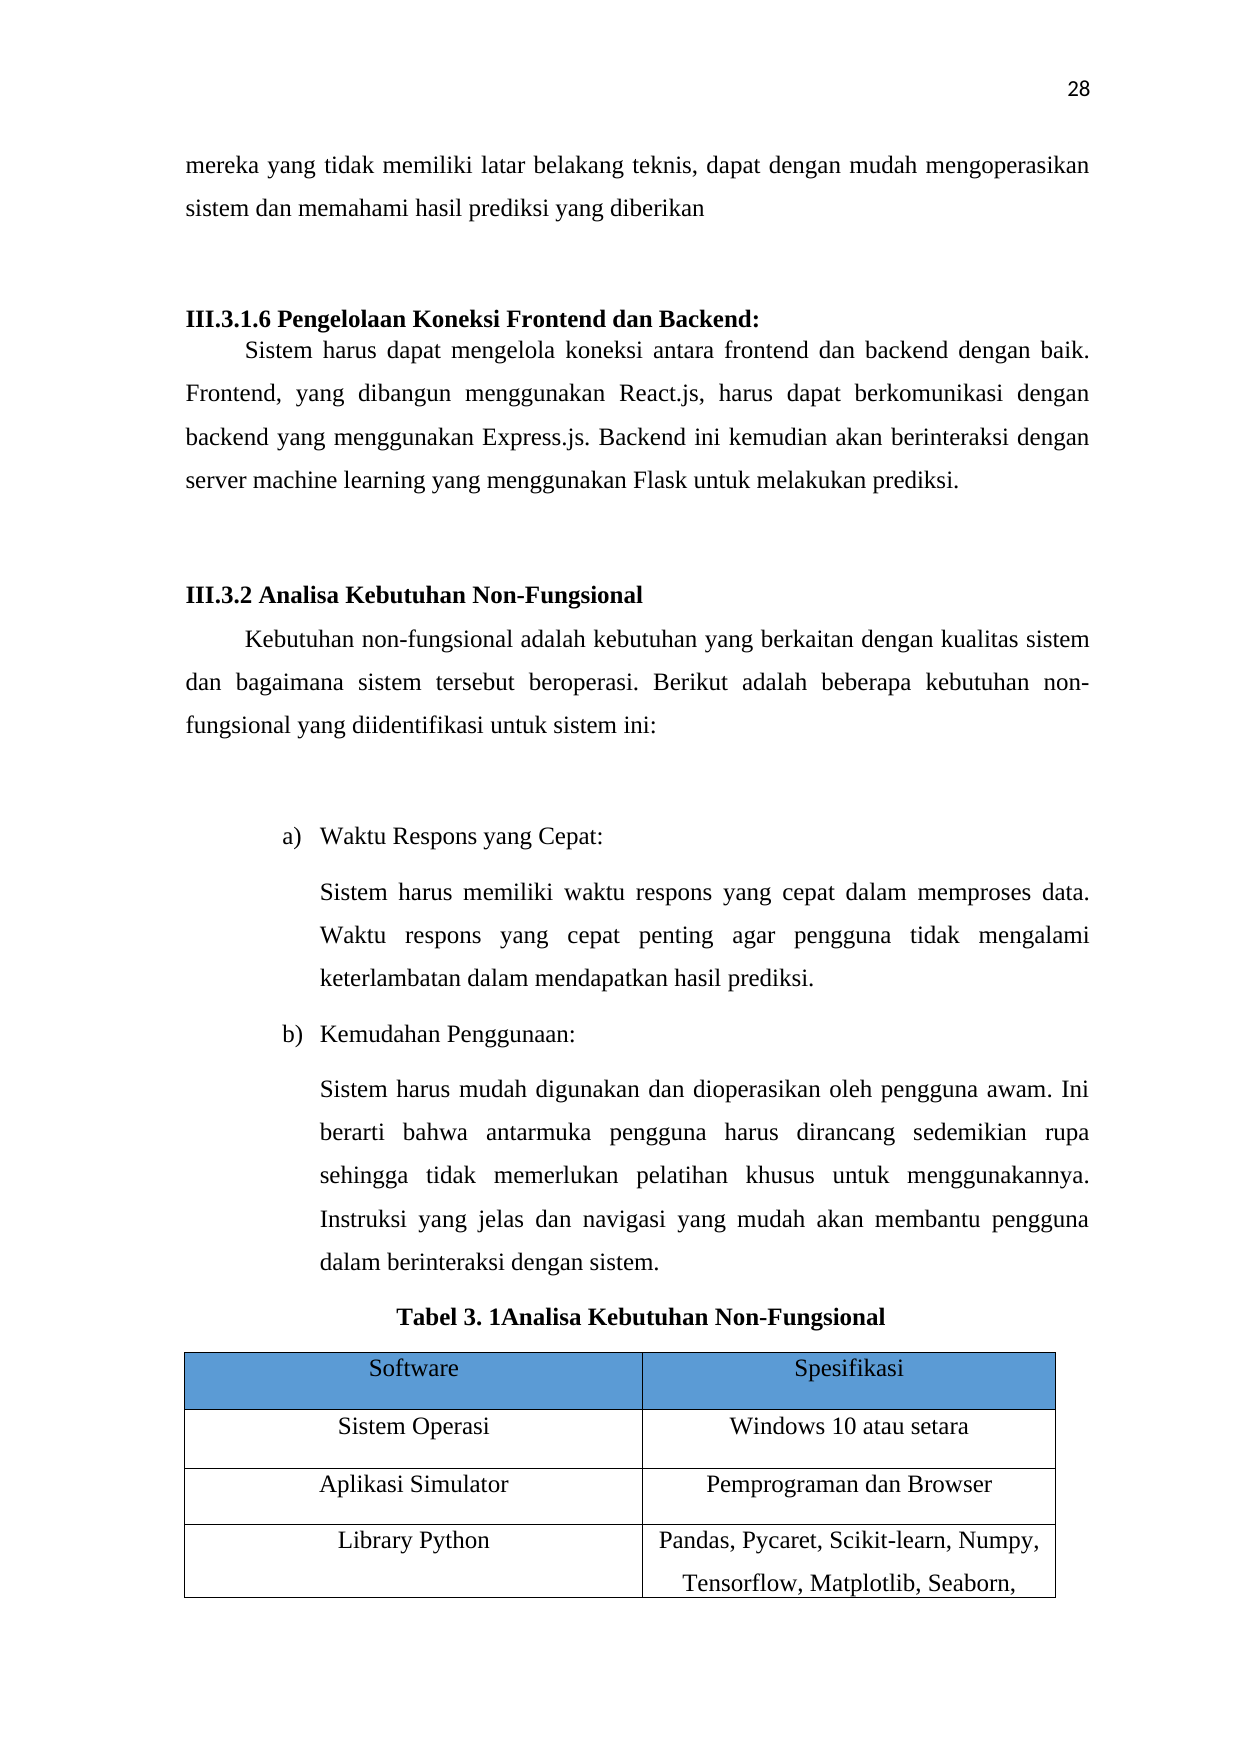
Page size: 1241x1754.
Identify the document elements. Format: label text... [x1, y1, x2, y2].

text Sistem harus dapat mengelola koneksi antara frontend dan backend dengan baik. Frontend, yang dibangun menggunakan React.js, harus dapat berkomunikasi dengan backend yang menggunakan Express.js. Backend ini kemudian akan berinteraksi dengan server machine learning yang menggunakan Flask untuk melakukan prediksi. [185, 335, 1090, 493]
text Sistem harus mudah digunakan dan dioperasikan oleh pengguna awam. Ini berarti bahwa antarmuka pengguna harus dirancang sedemikian rupa sehingga tidak memerlukan pelatihan khusus untuk menggunakannya. Instruksi yang jelas dan navigasi yang mudah akan membantu pengguna dalam berinteraksi dengan sistem. [319, 1074, 1090, 1276]
list Waktu Respons yang Cepat: [282, 821, 1090, 850]
table_cell Sistem Operasi [185, 1410, 642, 1468]
table_header Spesifikasi [643, 1353, 1055, 1409]
table_header Software [185, 1353, 642, 1409]
table_cell Windows 10 atau setara [643, 1410, 1055, 1468]
table_cell Library Python [185, 1525, 642, 1597]
table_cell Pemprograman dan Browser [643, 1469, 1055, 1524]
text Kebutuhan non-fungsional adalah kebutuhan yang berkaitan dengan kualitas sistem dan bagaimana sistem tersebut beroperasi. Berikut adalah beberapa kebutuhan non-fungsional yang diidentifikasi untuk sistem ini: [185, 624, 1090, 739]
table_cell Aplikasi Simulator [185, 1469, 642, 1524]
list Kemudahan Penggunaan: [282, 1019, 1090, 1047]
text Tabel 3. 1Analisa Kebutuhan Non-Fungsional [150, 1302, 1090, 1331]
subtitle Pengelolaan Koneksi Frontend dan Backend: [185, 304, 1090, 333]
text Sistem harus memiliki waktu respons yang cepat dalam memproses data. Waktu respons yang cepat penting agar pengguna tidak mengalami keterlambatan dalam mendapatkan hasil prediksi. [319, 877, 1090, 992]
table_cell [643, 1525, 1055, 1597]
subtitle Analisa Kebutuhan Non-Fungsional [185, 580, 1090, 609]
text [185, 150, 1090, 222]
